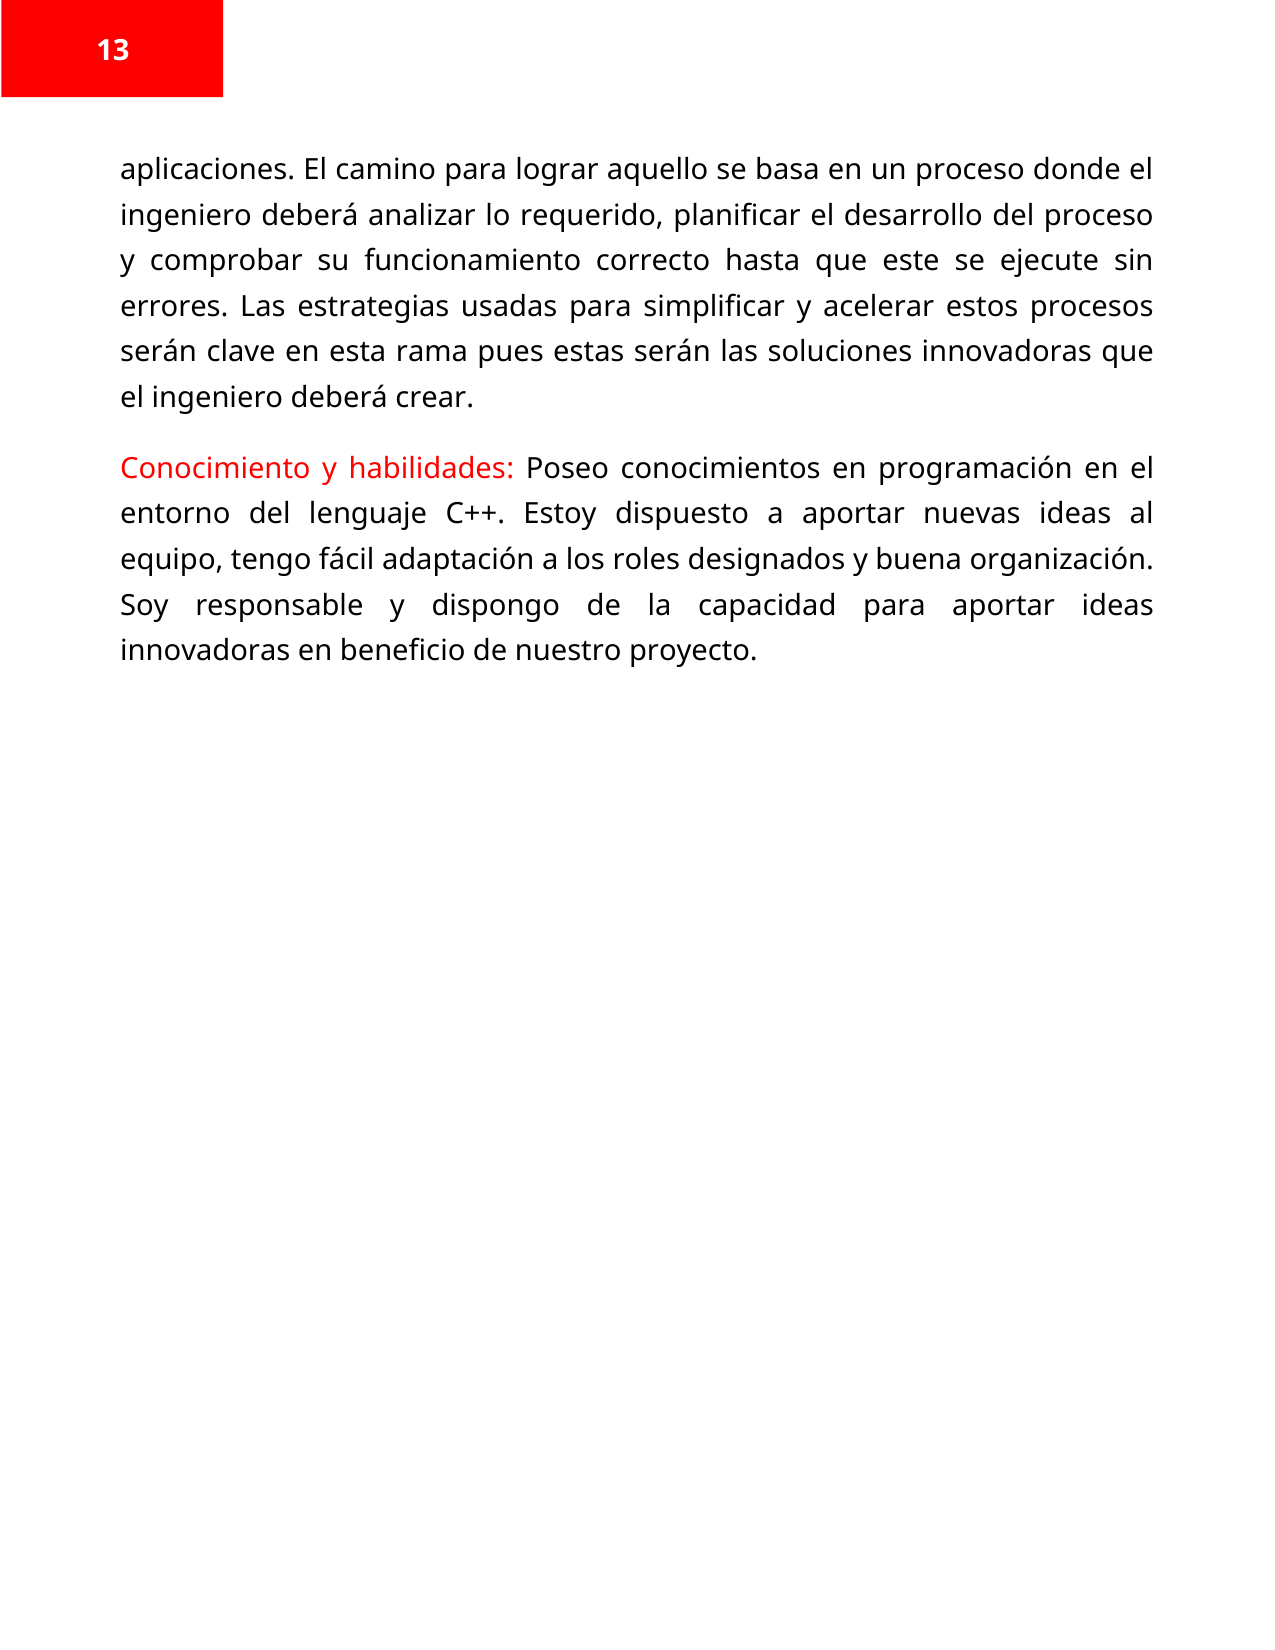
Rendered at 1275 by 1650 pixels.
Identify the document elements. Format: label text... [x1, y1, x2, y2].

text Conocimiento y habilidades: Poseo conocimientos en programación en el entorno del lenguaje C++. Estoy dispuesto a aportar nuevas ideas al equipo, tengo fácil adaptación a los roles designados y buena organización. Soy responsable y dispongo de la capacidad para aportar ideas innovadoras en beneficio de nuestro proyecto. [120, 447, 1155, 669]
